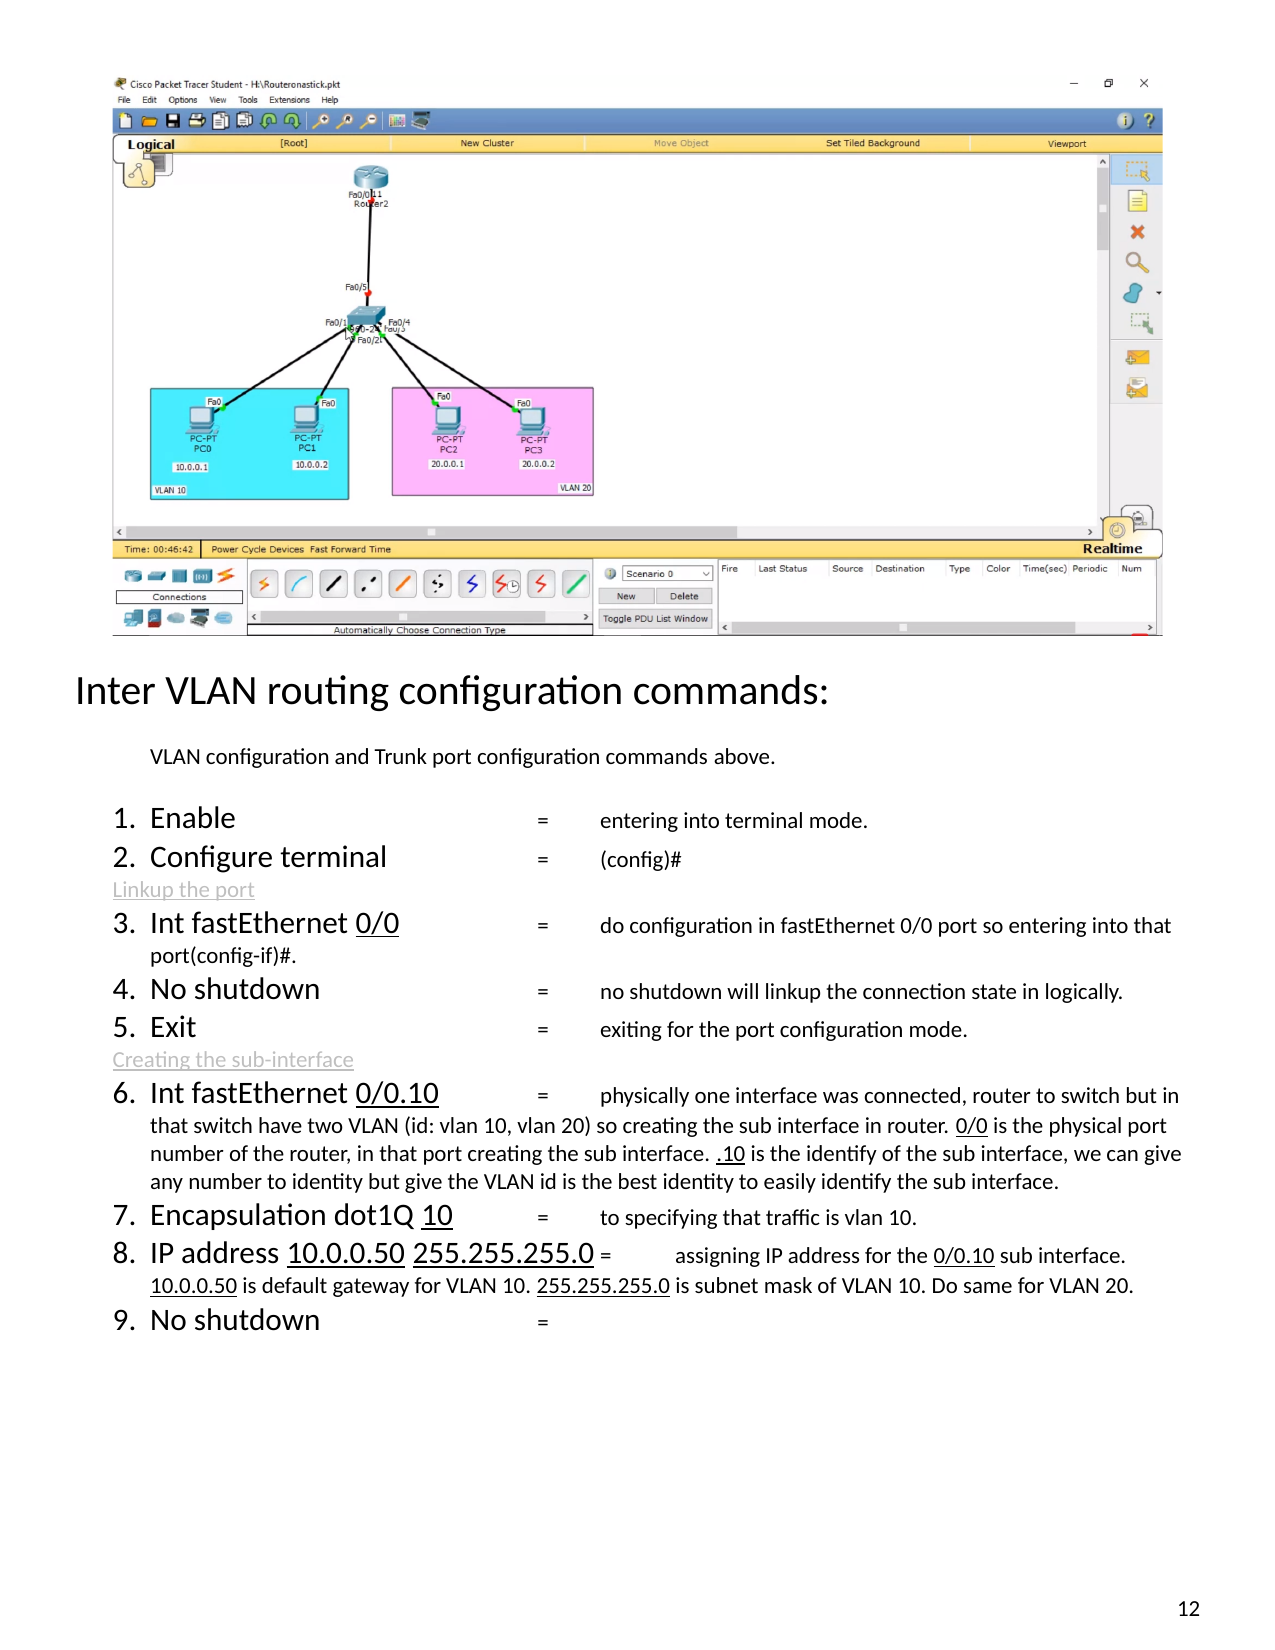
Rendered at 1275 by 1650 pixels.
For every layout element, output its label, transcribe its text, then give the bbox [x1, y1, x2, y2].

list No shutdown = [112, 1300, 1200, 1338]
list VLAN configuration and Trunk port configuration commands on page 6. [150, 742, 1200, 771]
list IP address 10.0.0.50 255.255.255.0 = assigning IP address for the 0/0.10 sub interface. 10.0.0.50 is default gateway for VLAN 10. 255.255.255.0 is subnet mask of VLAN 10. Do same for VLAN 20. [112, 1233, 1200, 1300]
text Linkup the port [112, 875, 1200, 903]
list Enable = entering into terminal mode. [112, 798, 1200, 837]
picture [112, 75, 1163, 636]
list Configure terminal = (config)# [112, 837, 1200, 875]
list No shutdown = no shutdown will linkup the connection state in logically. [112, 969, 1200, 1007]
text Inter VLAN routing configuration commands: [75, 664, 1200, 714]
text Creating the sub-interface [112, 1045, 1200, 1073]
list Encapsulation dot1Q 10 = to specifying that traffic is vlan 10. [112, 1195, 1200, 1233]
list Int fastEthernet 0/0.10 = physically one interface was connected, router to switch but in that switch have two VLAN (id: vlan 10, vlan 20) so creating the sub interface in router. 0/0 is the physical port number of the router, in that port creating the sub interface. .10 is the identify of the sub interface, we can give any number to identity but give the VLAN id is the best identity to easily identify the sub interface. [112, 1073, 1200, 1195]
list Int fastEthernet 0/0 = do configuration in fastEthernet 0/0 port so entering into that port(config-if)#. [112, 903, 1200, 969]
list Exit = exiting for the port configuration mode. [112, 1007, 1200, 1045]
